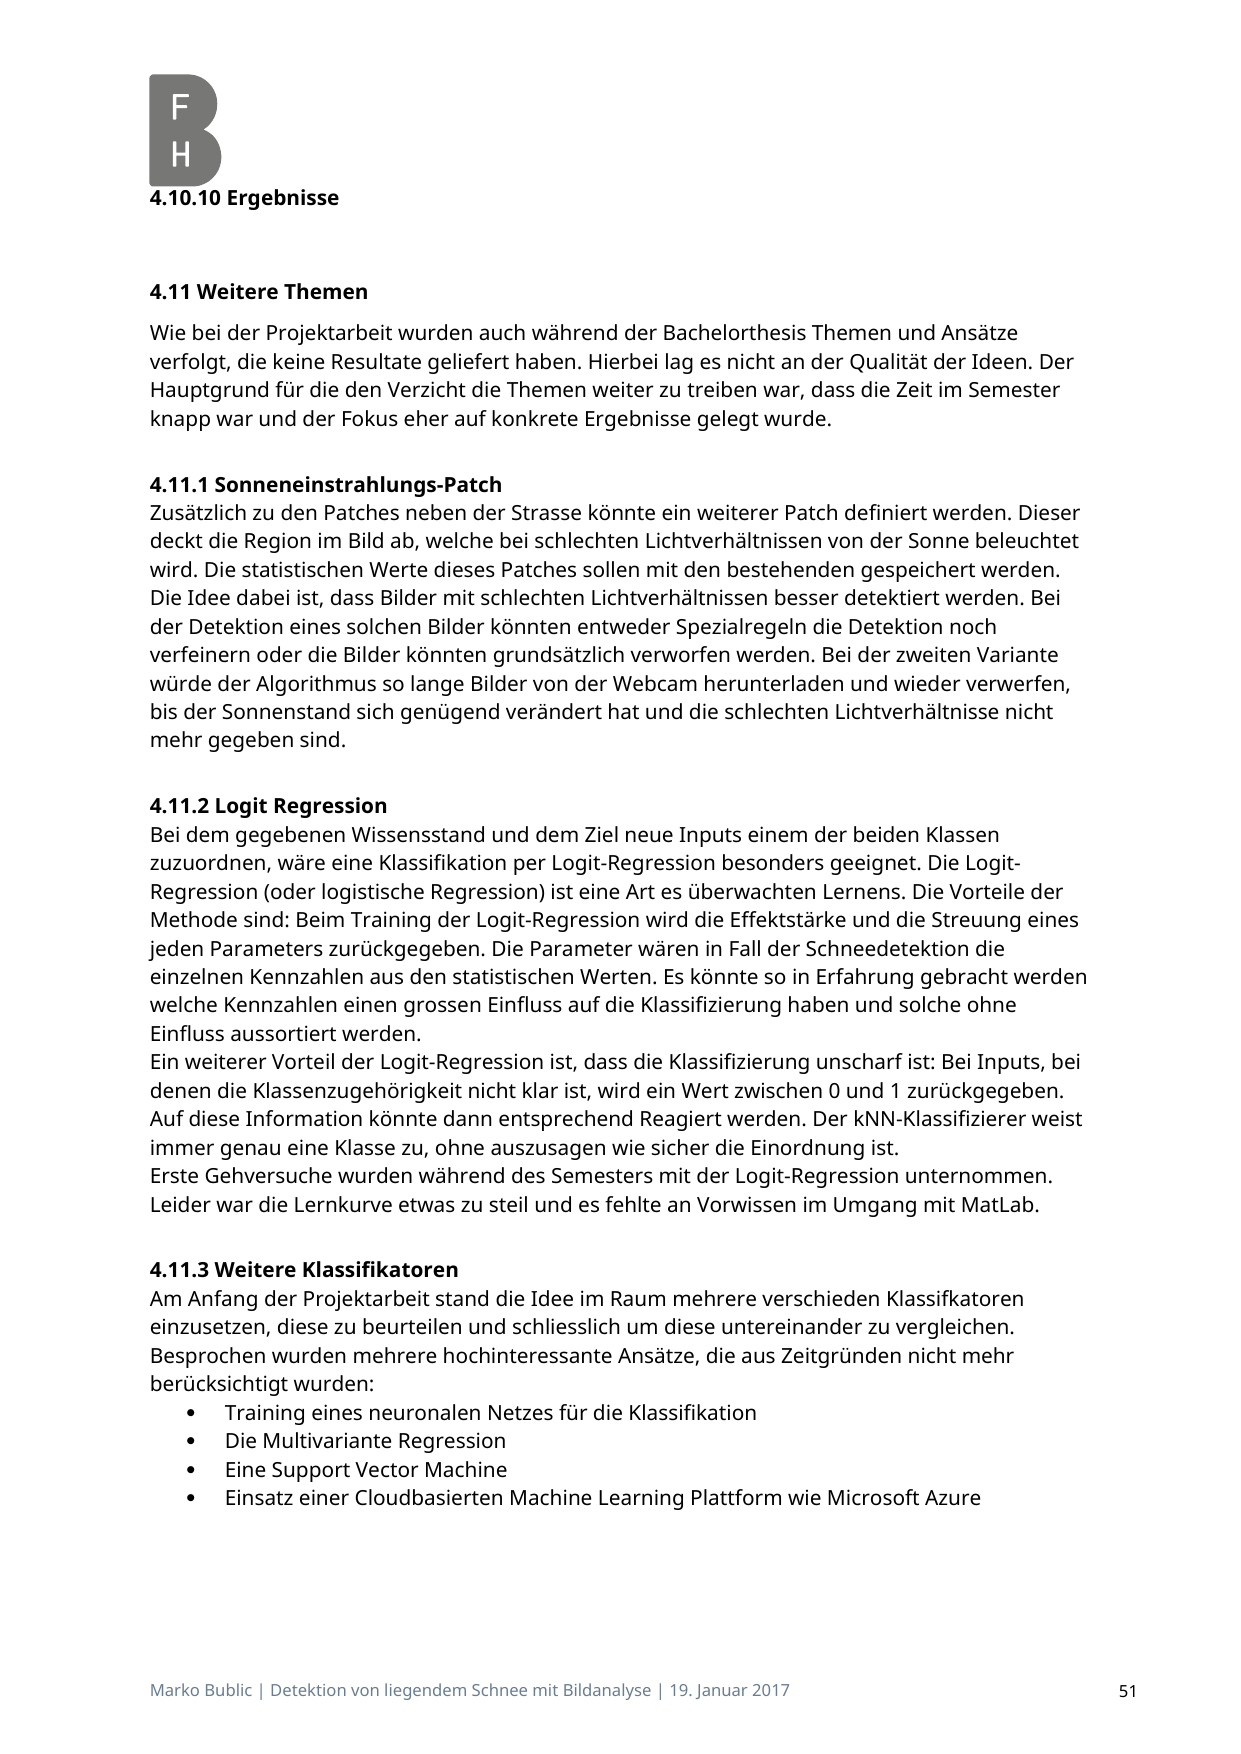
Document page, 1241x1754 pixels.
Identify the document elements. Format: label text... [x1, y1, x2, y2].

text Wie bei der Projektarbeit wurden auch während der Bachelorthesis Themen und Ansätze verfolgt, die keine Resultate geliefert haben. Hierbei lag es nicht an der Qualität der Ideen. Der Hauptgrund für die den Verzicht die Themen weiter zu treiben war, dass die Zeit im Semester knapp war und der Fokus eher auf konkrete Ergebnisse gelegt wurde. [149, 318, 1093, 432]
list Eine Support Vector Machine [187, 1455, 1093, 1483]
list Training eines neuronalen Netzes für die Klassifikation [187, 1398, 1093, 1426]
text Ein weiterer Vorteil der Logit-Regression ist, dass die Klassifizierung unscharf ist: Bei Inputs, bei denen die Klassenzugehörigkeit nicht klar ist, wird ein Wert zwischen 0 und 1 zurückgegeben. Auf diese Information könnte dann entsprechend Reagiert werden. Der kNN-Klassifizierer weist immer genau eine Klasse zu, ohne auszusagen wie sicher die Einordnung ist. [149, 1047, 1093, 1161]
list Einsatz einer Cloudbasierten Machine Learning Plattform wie Microsoft Azure [187, 1483, 1093, 1512]
text Zusätzlich zu den Patches neben der Strasse könnte ein weiterer Patch definiert werden. Dieser deckt die Region im Bild ab, welche bei schlechten Lichtverhältnissen von der Sonne beleuchtet wird. Die statistischen Werte dieses Patches sollen mit den bestehenden gespeichert werden. Die Idee dabei ist, dass Bilder mit schlechten Lichtverhältnissen besser detektiert werden. Bei der Detektion eines solchen Bilder könnten entweder Spezialregeln die Detektion noch verfeinern oder die Bilder könnten grundsätzlich verworfen werden. Bei der zweiten Variante würde der Algorithmus so lange Bilder von der Webcam herunterladen und wieder verwerfen, bis der Sonnenstand sich genügend verändert hat und die schlechten Lichtverhältnisse nicht mehr gegeben sind. [149, 498, 1093, 754]
subtitle Weitere Klassifikatoren [149, 1256, 1093, 1284]
list Die Multivariante Regression [187, 1426, 1093, 1455]
text Am Anfang der Projektarbeit stand die Idee im Raum mehrere verschieden Klassifkatoren einzusetzen, diese zu beurteilen und schliesslich um diese untereinander zu vergleichen. Besprochen wurden mehrere hochinteressante Ansätze, die aus Zeitgründen nicht mehr berücksichtigt wurden: [149, 1284, 1093, 1398]
subtitle Weitere Themen [149, 277, 1093, 306]
subtitle Sonneneinstrahlungs-Patch [149, 470, 1093, 498]
text Erste Gehversuche wurden während des Semesters mit der Logit-Regression unternommen. Leider war die Lernkurve etwas zu steil und es fehlte an Vorwissen im Umgang mit MatLab. [149, 1161, 1093, 1218]
subtitle Logit Regression [149, 792, 1093, 820]
text Bei dem gegebenen Wissensstand und dem Ziel neue Inputs einem der beiden Klassen zuzuordnen, wäre eine Klassifikation per Logit-Regression besonders geeignet. Die Logit-Regression (oder logistische Regression) ist eine Art es überwachten Lernens. Die Vorteile der Methode sind: Beim Training der Logit-Regression wird die Effektstärke und die Streuung eines jeden Parameters zurückgegeben. Die Parameter wären in Fall der Schneedetektion die einzelnen Kennzahlen aus den statistischen Werten. Es könnte so in Erfahrung gebracht werden welche Kennzahlen einen grossen Einfluss auf die Klassifizierung haben und solche ohne Einfluss aussortiert werden. [149, 820, 1093, 1047]
subtitle Ergebnisse [149, 183, 1093, 212]
